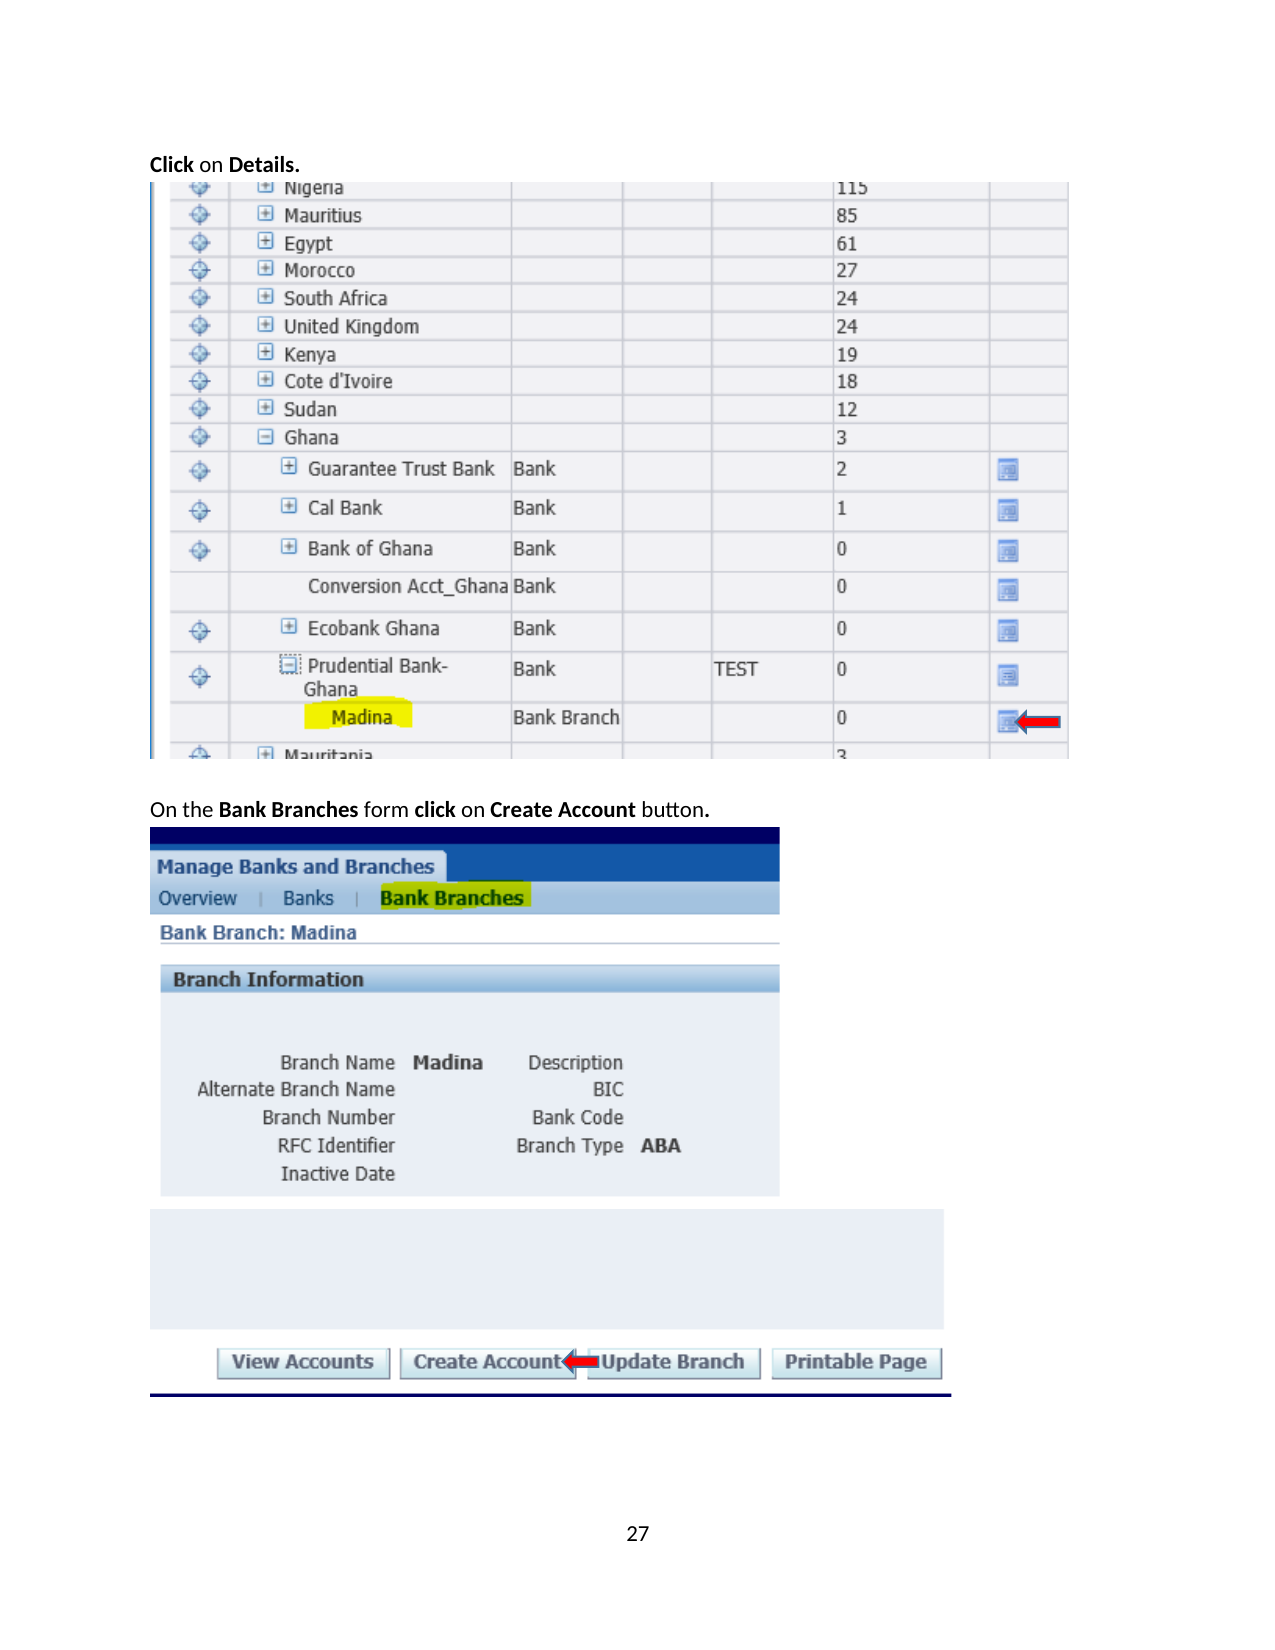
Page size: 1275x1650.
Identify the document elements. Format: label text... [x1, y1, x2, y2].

text On the Bank Branches form click on Create Account button. [150, 795, 1125, 823]
picture [150, 827, 780, 1206]
picture [150, 1209, 952, 1397]
picture [150, 182, 1069, 759]
text Click on Details. [150, 150, 1125, 178]
